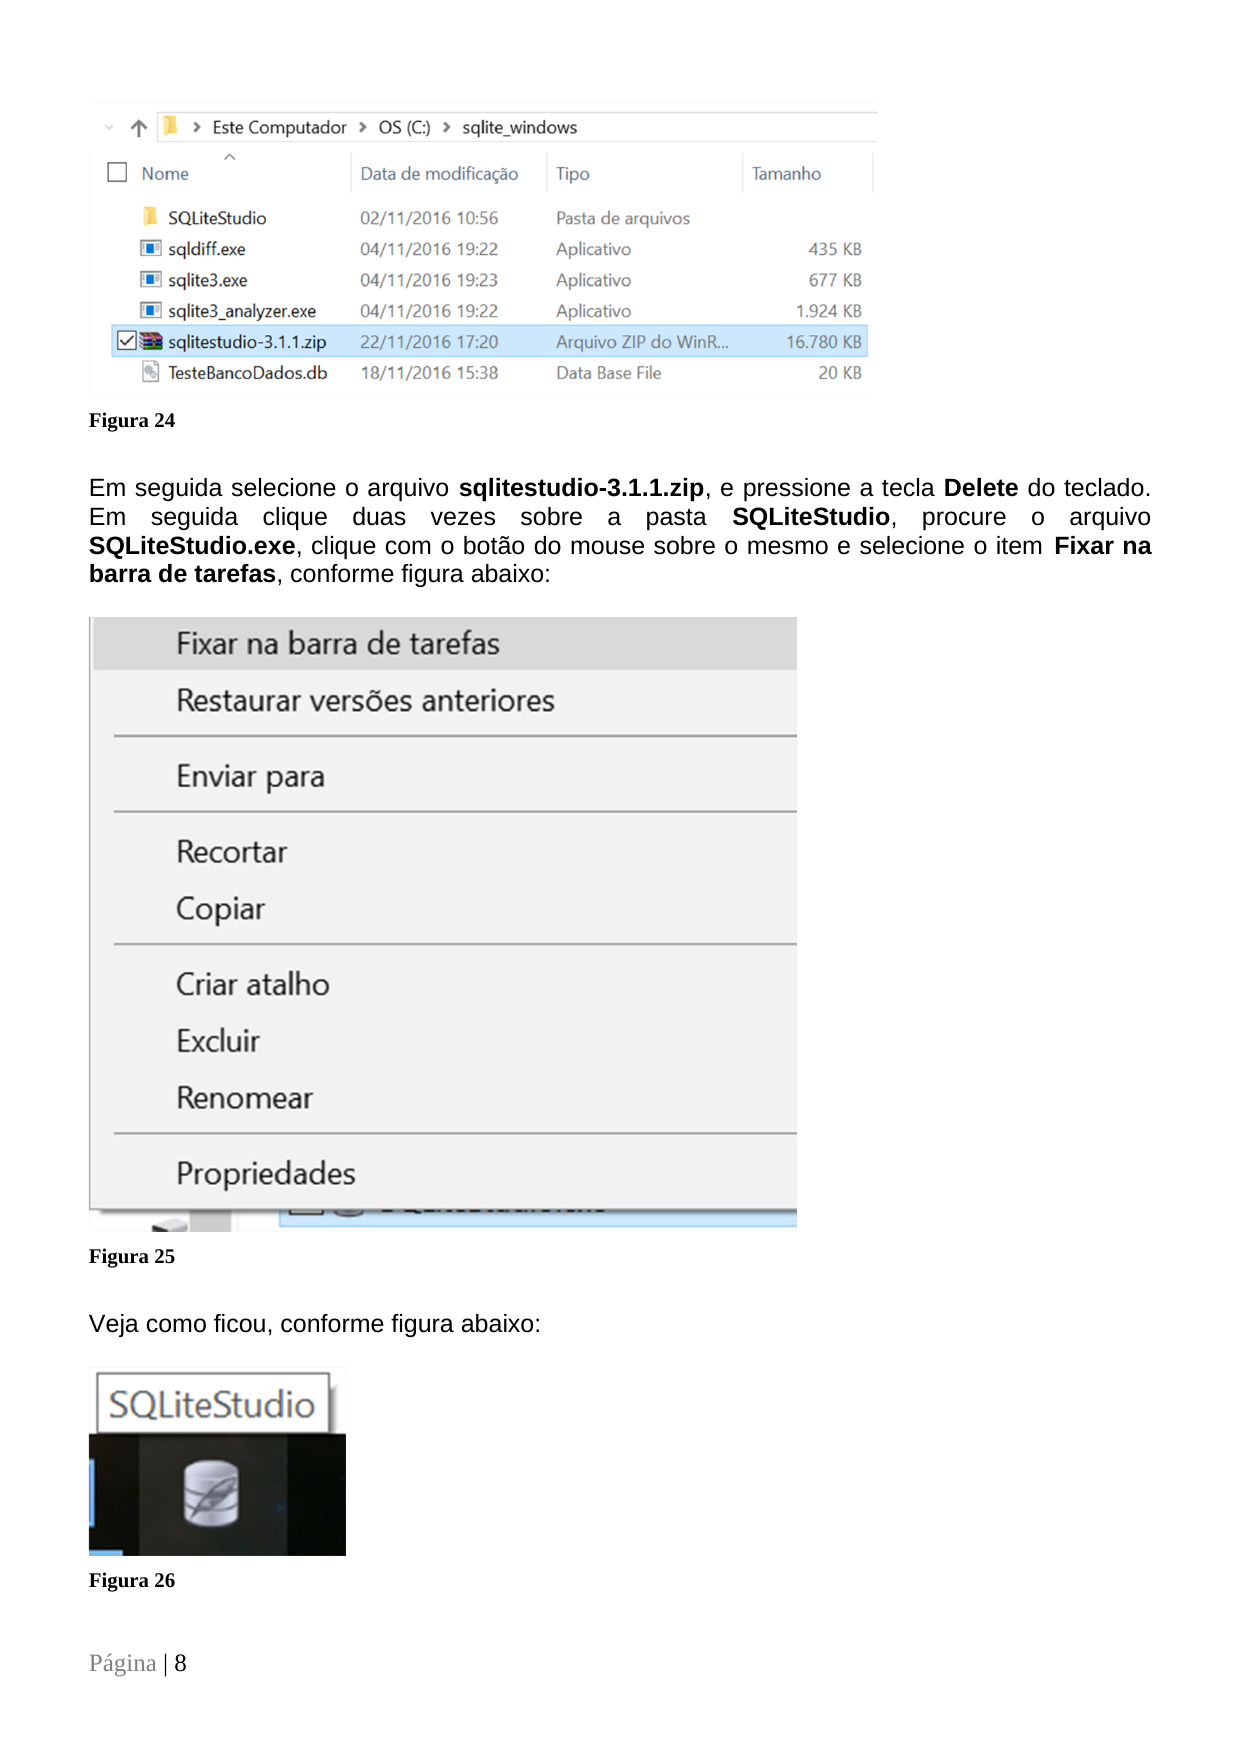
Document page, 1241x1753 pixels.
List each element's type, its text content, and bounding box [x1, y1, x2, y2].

picture [88, 103, 878, 396]
picture [88, 1366, 346, 1556]
picture [88, 617, 797, 1232]
text Figura 26 [89, 1568, 1152, 1592]
text Figura 24 [89, 408, 1152, 432]
text Veja como ficou, conforme figura abaixo: [89, 1309, 1152, 1338]
text Figura 25 [89, 1244, 1152, 1268]
text Em seguida selecione o arquivo sqlitestudio-3.1.1.zip, e pressione a tecla Delete do teclado. Em seguida clique duas vezes sobre a pasta SQLiteStudio, procure o arquivo SQLiteStudio.exe, clique com o botão do mouse sobre o mesmo e selecione o item Fixar na barra de tarefas, conforme figura abaixo: [89, 473, 1152, 588]
